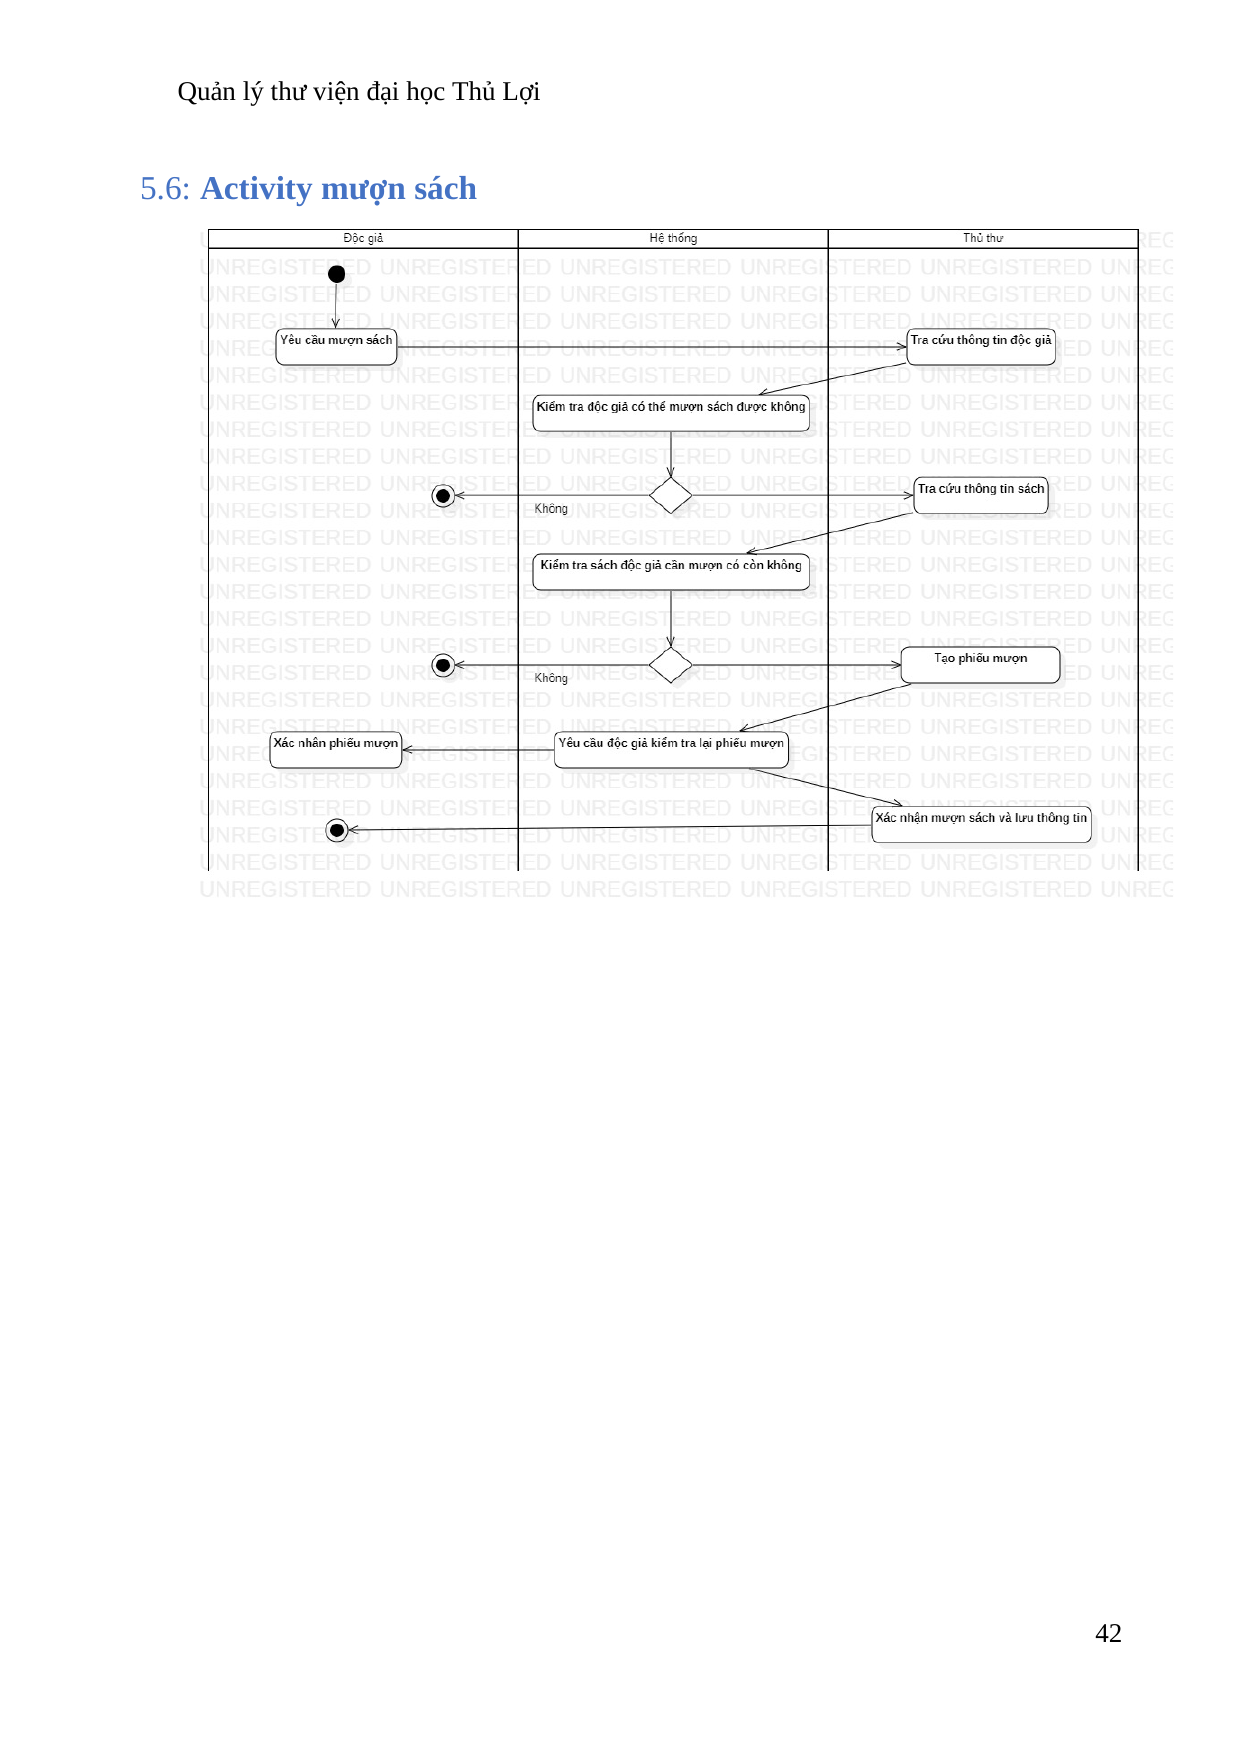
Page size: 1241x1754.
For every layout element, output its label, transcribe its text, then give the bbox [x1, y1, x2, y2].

picture [199, 220, 1174, 907]
subtitle Activity mượn sách [140, 168, 1122, 207]
